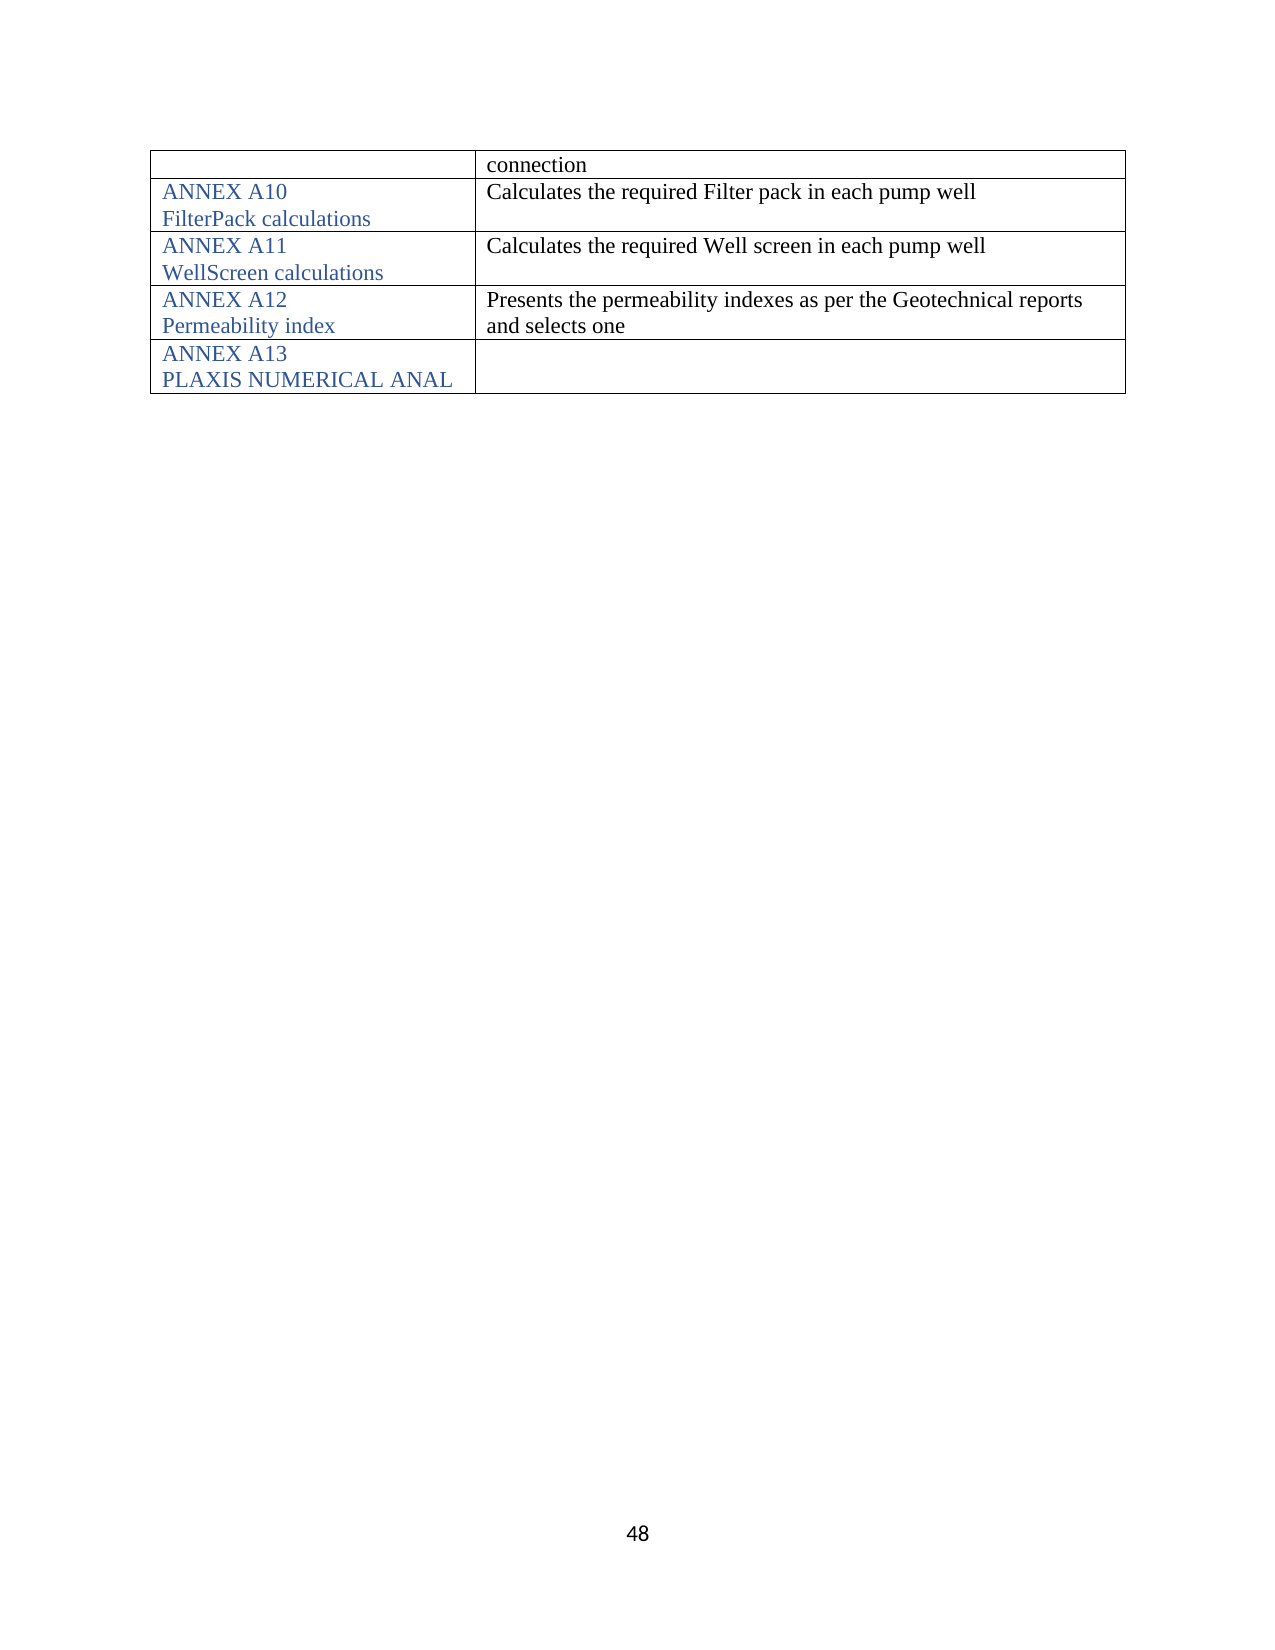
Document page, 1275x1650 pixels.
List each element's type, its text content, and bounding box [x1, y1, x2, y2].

table_cell ANNEX A10 FilterPack calculations [151, 179, 475, 231]
table_cell ANNEX A11 WellScreen calculations [151, 232, 475, 285]
table_cell ANNEX A12 Permeability index [151, 286, 475, 339]
table_cell Presents the permeability indexes as per the Geotechnical reports and selects one [476, 286, 1125, 339]
table_cell ANNEX A13 PLAXIS NUMERICAL ANAL [151, 340, 475, 392]
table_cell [151, 151, 475, 177]
table_cell [476, 340, 1125, 392]
table_cell Calculates the required Filter pack in each pump well [476, 179, 1125, 231]
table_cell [476, 151, 1125, 177]
table_cell Calculates the required Well screen in each pump well [476, 232, 1125, 285]
